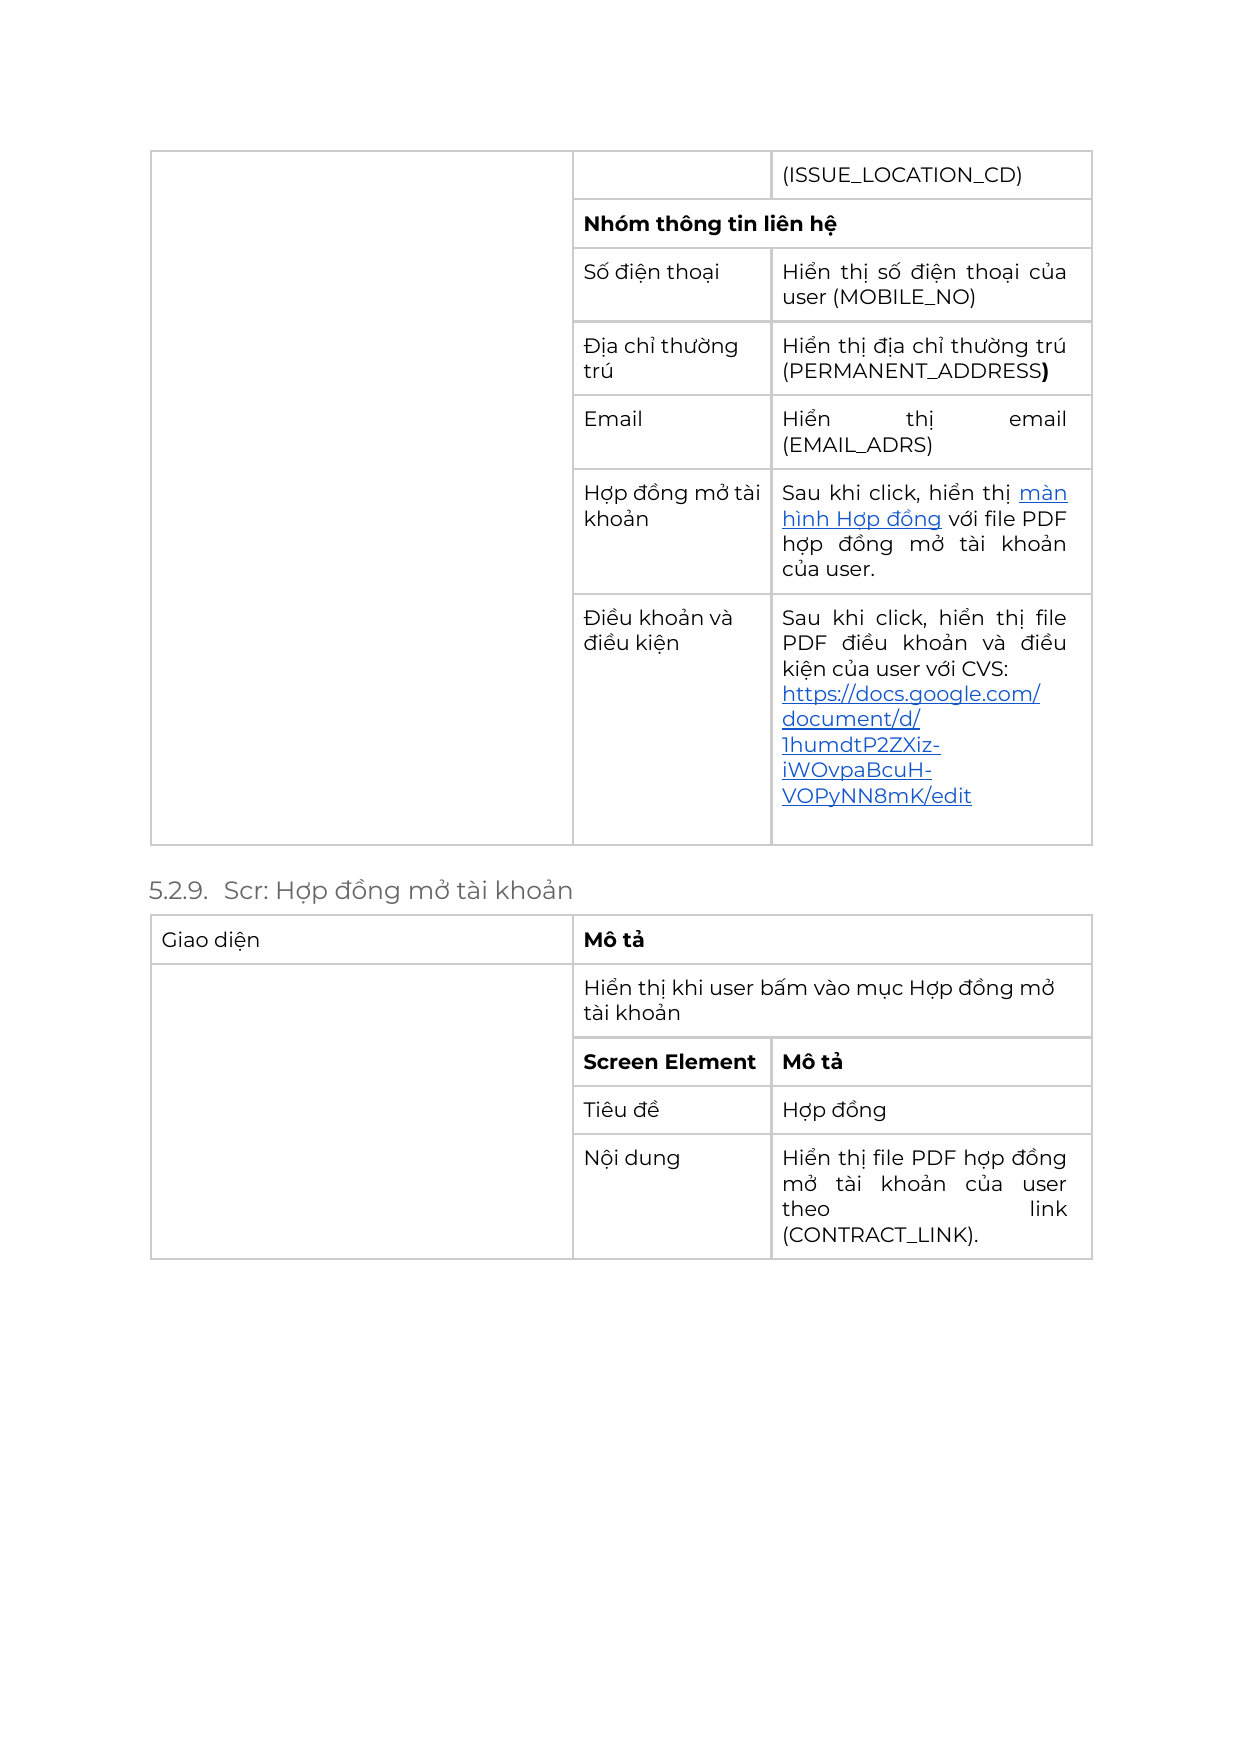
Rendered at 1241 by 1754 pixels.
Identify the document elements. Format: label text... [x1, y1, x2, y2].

subtitle Scr: Hợp đồng mở tài khoản [208, 875, 1090, 906]
